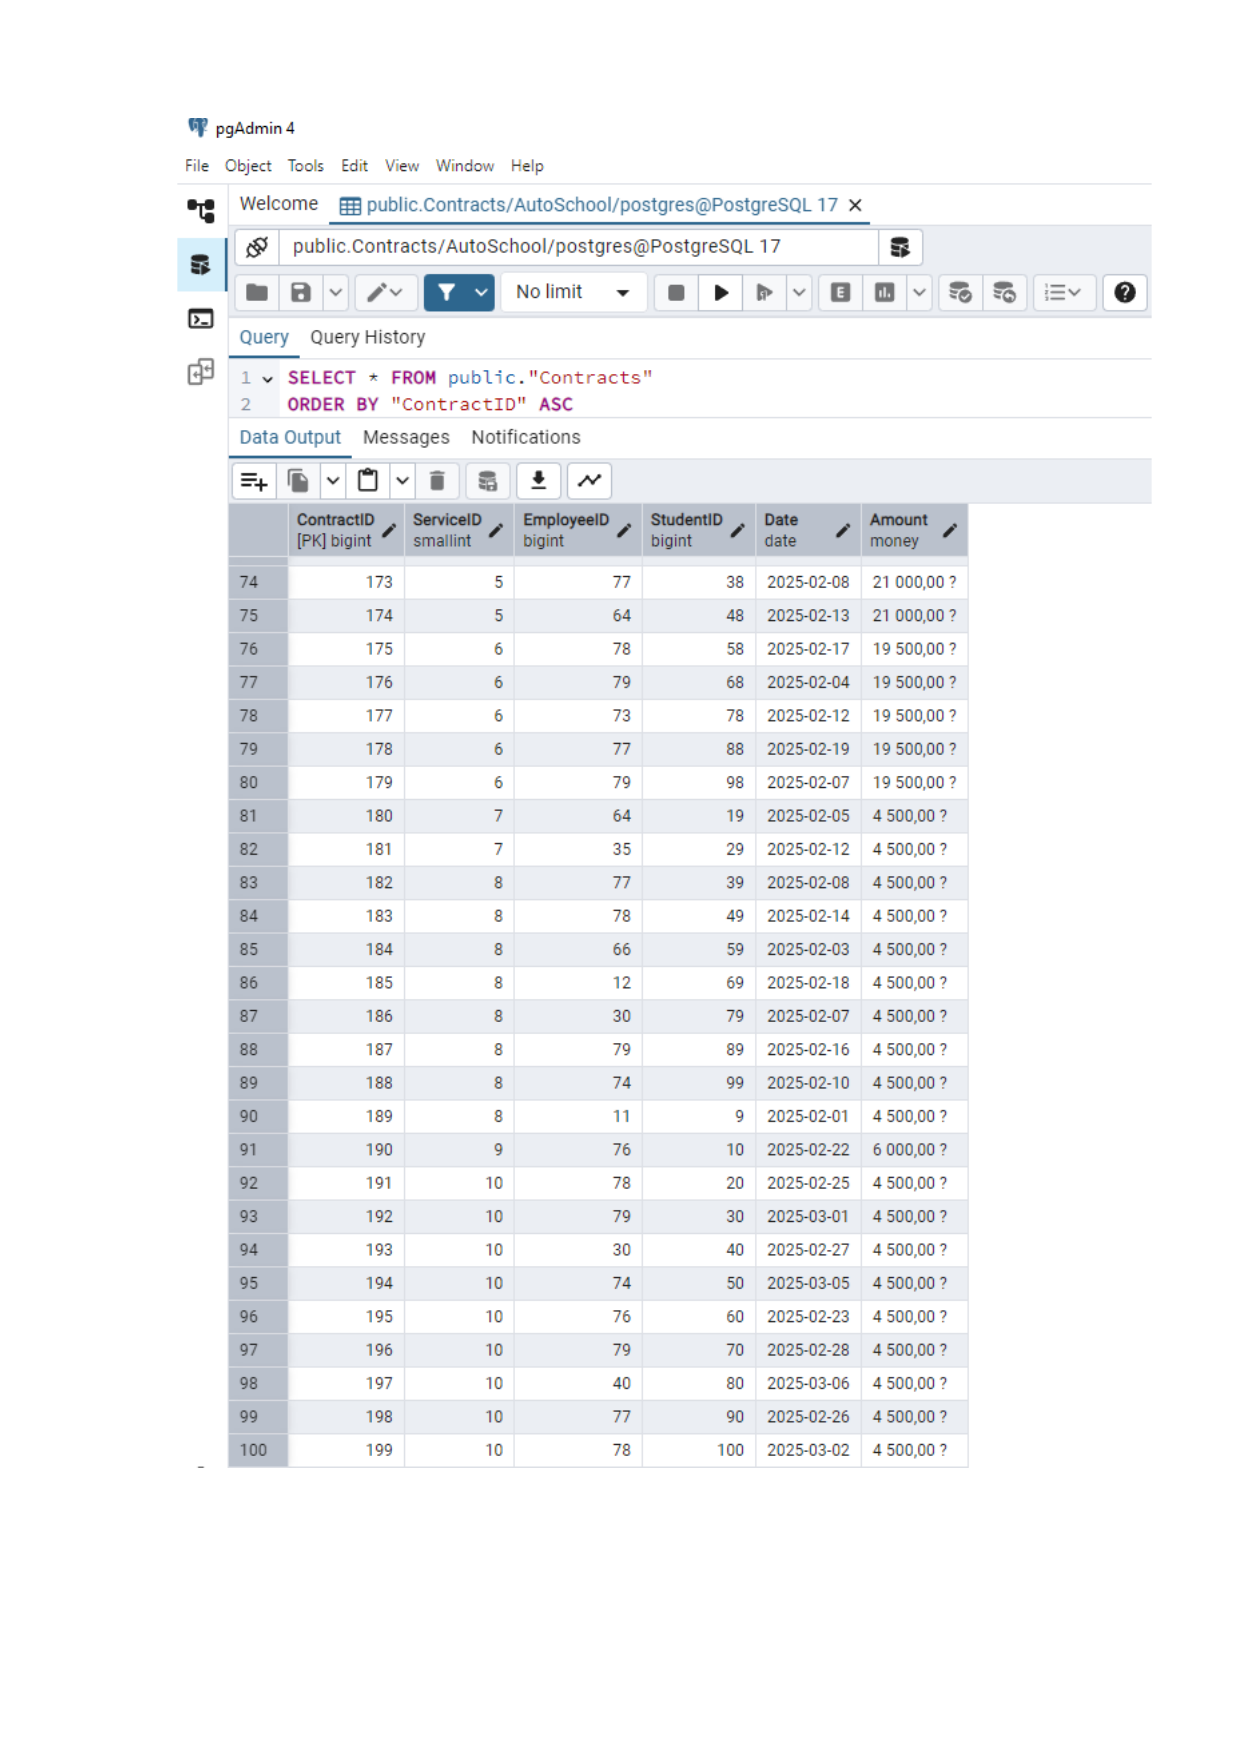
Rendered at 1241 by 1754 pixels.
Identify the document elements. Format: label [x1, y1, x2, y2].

picture [177, 118, 1152, 1468]
